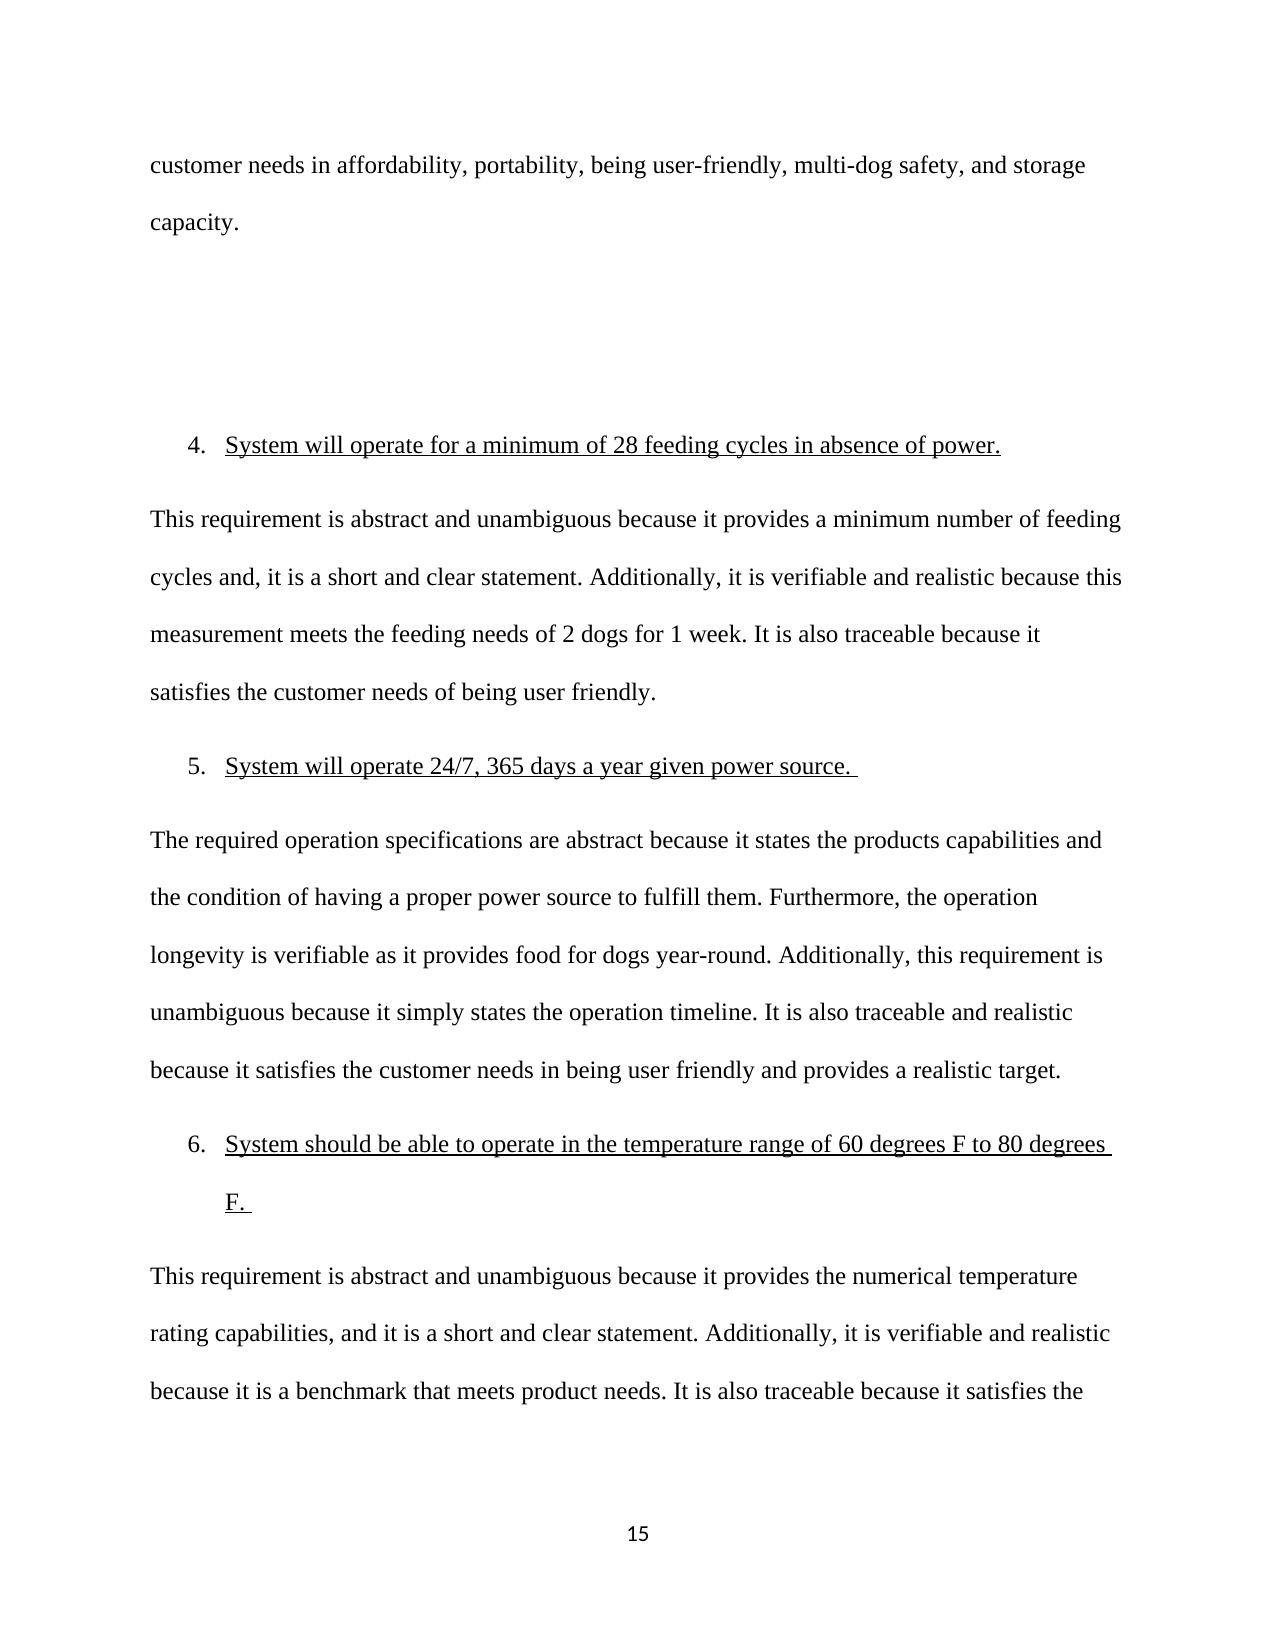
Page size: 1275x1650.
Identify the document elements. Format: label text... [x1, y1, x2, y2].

list System will operate for a minimum of 28 feeding cycles in absence of power. [187, 430, 1125, 459]
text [150, 150, 1125, 236]
text The required operation specifications are abstract because it states the products capabilities and the condition of having a proper power source to fulfill them. Furthermore, the operation longevity is verifiable as it provides food for dogs year-round. Additionally, this requirement is unambiguous because it simply states the operation timeline. It is also traceable and realistic because it satisfies the customer needs in being user friendly and provides a realistic target. [150, 825, 1125, 1084]
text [150, 1261, 1125, 1404]
list System should be able to operate in the temperature range of 60 degrees F to 80 degrees F. [187, 1129, 1125, 1215]
text This requirement is abstract and unambiguous because it provides a minimum number of feeding cycles and, it is a short and clear statement. Additionally, it is verifiable and realistic because this measurement meets the feeding needs of 2 dogs for 1 week. It is also traceable because it satisfies the customer needs of being user friendly. [150, 504, 1125, 705]
list System will operate 24/7, 365 days a year given power source. [187, 751, 1125, 779]
